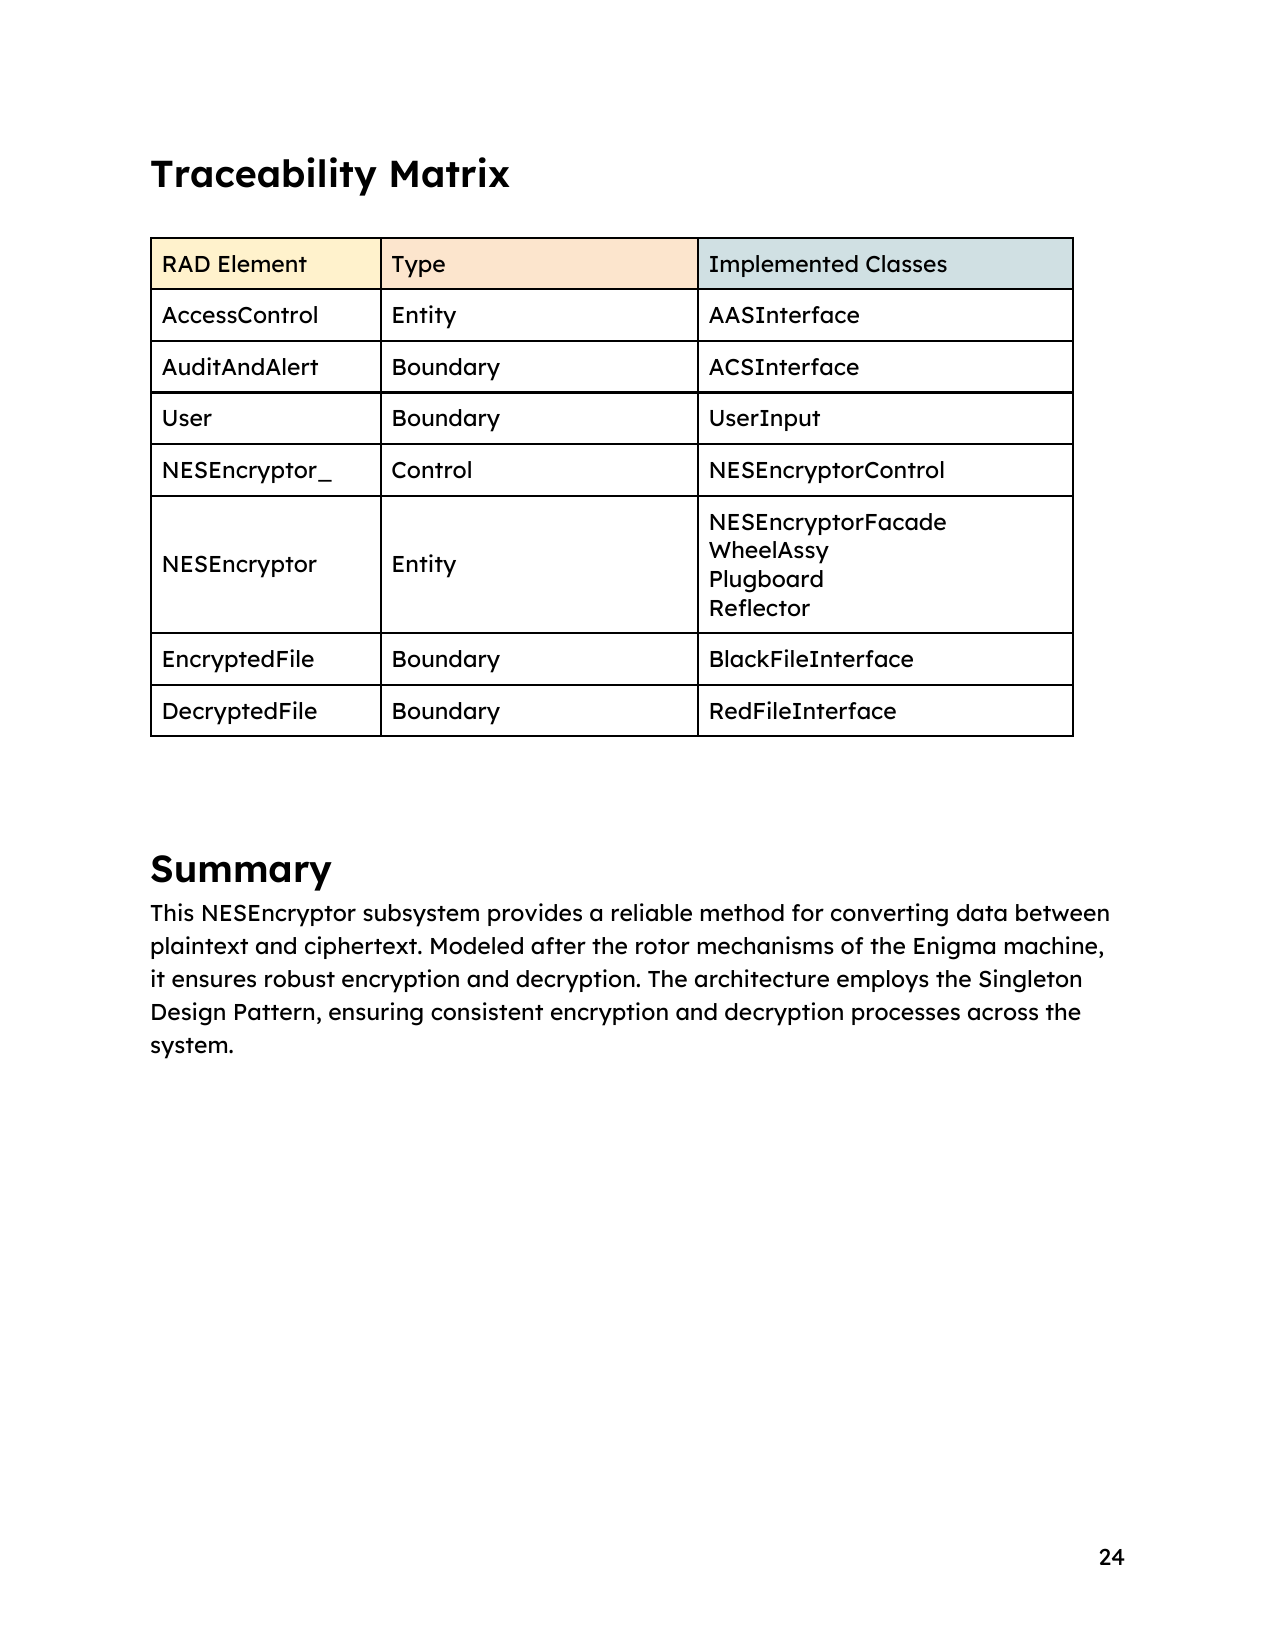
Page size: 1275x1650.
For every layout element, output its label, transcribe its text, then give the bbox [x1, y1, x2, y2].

table_cell DecryptedFile [152, 686, 380, 735]
table_cell UserInput [699, 394, 1072, 443]
table_cell NESEncryptor [152, 497, 380, 632]
table_header Type [382, 239, 697, 288]
table_cell EncryptedFile [152, 634, 380, 684]
table_cell Entity [382, 290, 697, 340]
subtitle Traceability Matrix [150, 150, 1125, 197]
table_cell NESEncryptor_ [152, 445, 380, 494]
table_cell Boundary [382, 342, 697, 391]
subtitle Summary [150, 845, 1125, 892]
table_cell Control [382, 445, 697, 494]
table_cell Boundary [382, 634, 697, 684]
table_cell RedFileInterface [699, 686, 1072, 735]
table_cell User [152, 394, 380, 443]
table_cell AccessControl [152, 290, 380, 340]
table_cell Boundary [382, 394, 697, 443]
table_cell NESEncryptorControl [699, 445, 1072, 494]
table_header RAD Element [152, 239, 380, 288]
text This NESEncryptor subsystem provides a reliable method for converting data between plaintext and ciphertext. Modeled after the rotor mechanisms of the Enigma machine, it ensures robust encryption and decryption. The architecture employs the Singleton Design Pattern, ensuring consistent encryption and decryption processes across the system. [150, 899, 1125, 1059]
table_cell Boundary [382, 686, 697, 735]
table_cell NESEncryptorFacade WheelAssy Plugboard Reflector [699, 497, 1072, 632]
table_cell AASInterface [699, 290, 1072, 340]
table_cell ACSInterface [699, 342, 1072, 391]
table_cell AuditAndAlert [152, 342, 380, 391]
table_cell Entity [382, 497, 697, 632]
table_header Implemented Classes [699, 239, 1072, 288]
table_cell BlackFileInterface [699, 634, 1072, 684]
